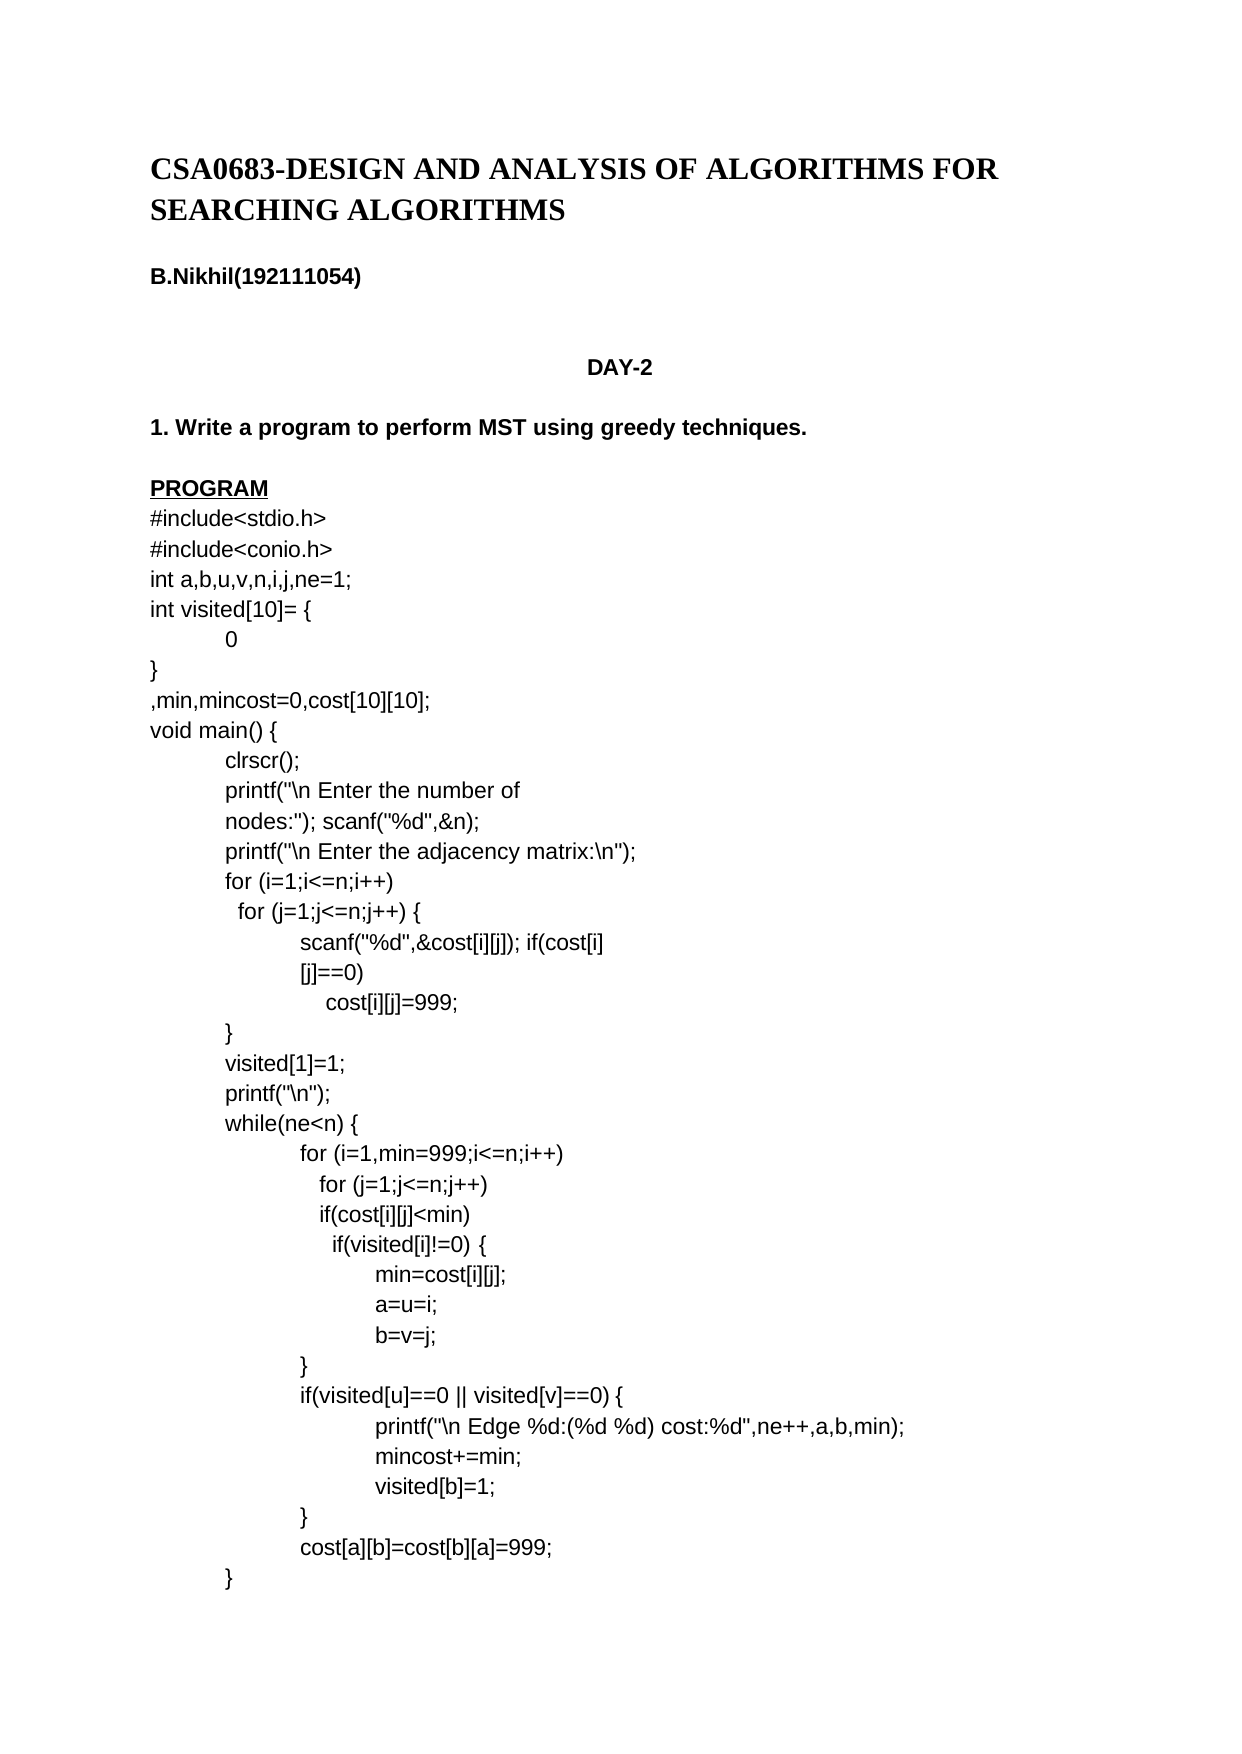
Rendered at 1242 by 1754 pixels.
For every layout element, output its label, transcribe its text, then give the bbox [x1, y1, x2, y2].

text scanf("%d",&cost[i][j]); if(cost[i][j]==0) [300, 929, 617, 985]
text for (i=1,min=999;i<=n;i++) for (j=1;j<=n;j++) if(cost[i][j]<min) [300, 1140, 564, 1227]
subtitle CSA0683-DESIGN AND ANALYSIS OF ALGORITHMS FOR SEARCHING ALGORITHMS [150, 150, 1108, 227]
text clrscr(); [225, 747, 1108, 773]
text visited[1]=1; printf("\n"); while(ne<n) { [225, 1050, 358, 1136]
text cost[a][b]=cost[b][a]=999; [300, 1534, 1108, 1560]
text for (j=1;j<=n;j++) { [238, 898, 1108, 925]
text min=cost[i][j]; a=u=i; [375, 1261, 564, 1318]
text cost[i][j]=999; [325, 989, 1108, 1015]
text b=v=j; [375, 1322, 1108, 1348]
text printf("\n Enter the adjacency matrix:\n"); for (i=1;i<=n;i++) [225, 838, 648, 894]
text } [150, 656, 1108, 683]
text if(visited[u]==0 || visited[v]==0) { [300, 1382, 1108, 1409]
list Write a program to perform MST using greedy techniques. [150, 414, 1108, 441]
text visited[b]=1; [375, 1473, 1108, 1499]
text B.Nikhil(192111054) [150, 263, 1108, 289]
text #include<stdio.h> #include<conio.h> int a,b,u,v,n,i,j,ne=1; int visited[10]= { [150, 505, 354, 622]
text } [300, 1352, 1108, 1378]
text 0 [225, 626, 1108, 652]
text DAY-2 [203, 354, 1038, 380]
text printf("\n Enter the number of nodes:"); scanf("%d",&n); [225, 777, 617, 834]
text ,min,mincost=0,cost[10][10]; void main() { [150, 687, 437, 743]
text PROGRAM [150, 475, 1108, 501]
text printf("\n Edge %d:(%d %d) cost:%d",ne++,a,b,min); mincost+=min; [375, 1413, 968, 1469]
text if(visited[i]!=0) { [332, 1231, 1108, 1257]
text } [225, 1019, 1108, 1046]
text } [300, 1503, 1108, 1530]
text } [225, 1564, 1108, 1590]
